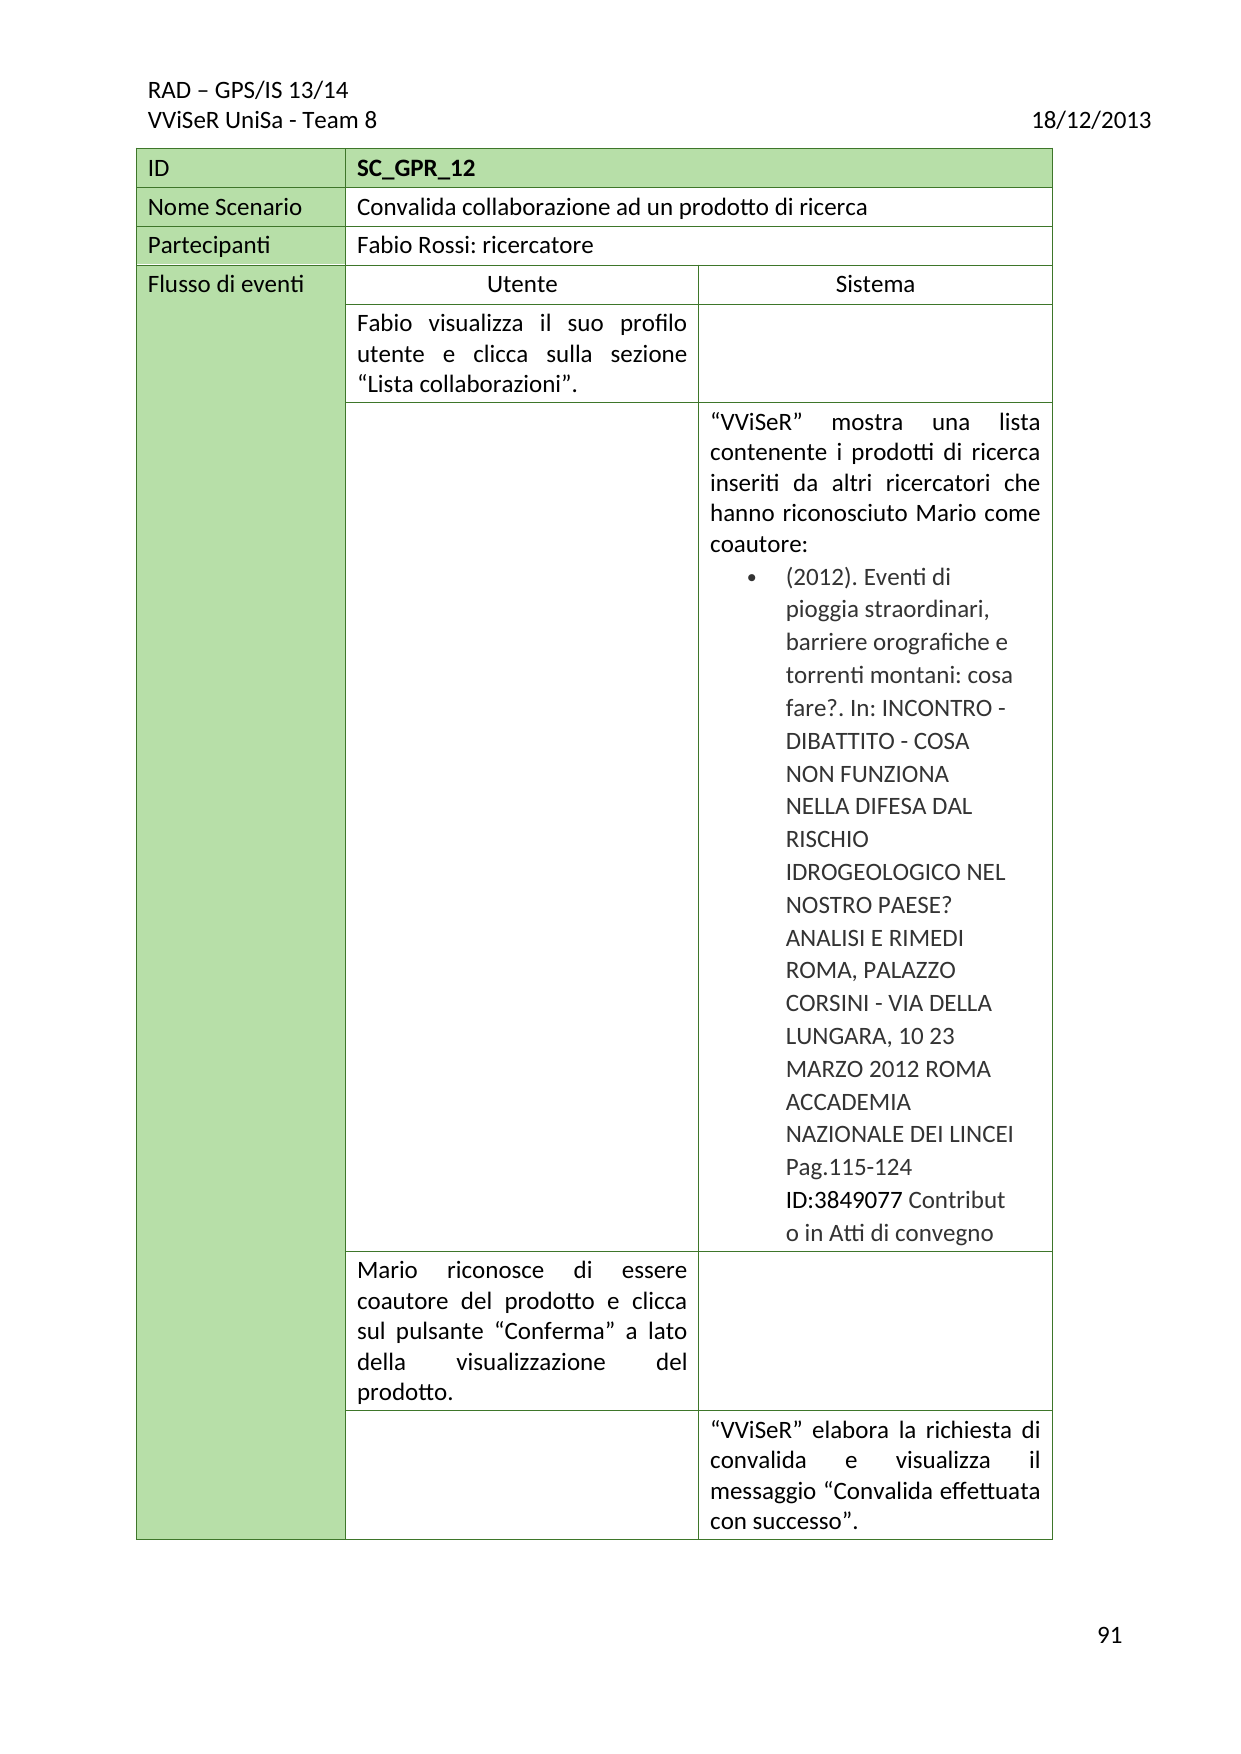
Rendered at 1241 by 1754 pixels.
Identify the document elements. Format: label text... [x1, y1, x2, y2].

table_cell Nome Scenario [137, 188, 345, 226]
table_header SC_GPR_12 [346, 149, 1052, 187]
table_cell Sistema [699, 266, 1052, 303]
table_cell [346, 403, 698, 1251]
table_cell Convalida collaborazione ad un prodotto di ricerca [346, 188, 1052, 226]
table_cell Partecipanti [137, 227, 345, 264]
table_header ID [137, 149, 345, 187]
table_cell [346, 1411, 698, 1539]
table_cell [699, 1252, 1052, 1410]
table_cell Utente [346, 266, 698, 303]
table_cell Fabio Rossi: ricercatore [346, 227, 1052, 264]
table_cell Fabio visualizza il suo profilo utente e clicca sulla sezione “Lista collaborazioni”. [346, 305, 698, 402]
table_cell “VViSeR” elabora la richiesta di convalida e visualizza il messaggio “Convalida effettuata con successo”. [699, 1411, 1052, 1539]
table_cell [699, 305, 1052, 402]
table_cell Mario riconosce di essere coautore del prodotto e clicca sul pulsante “Conferma” a lato della visualizzazione del prodotto. [346, 1252, 698, 1410]
table_cell Flusso di eventi [137, 266, 345, 1539]
table_cell “VViSeR” mostra una lista contenente i prodotti di ricerca inseriti da altri ricercatori che hanno riconosciuto Mario come coautore: (2012). Eventi di pioggia straordinari, barriere orografiche e torrenti montani: cosa fare?. In: INCONTRO - DIBATTITO - COSA NON FUNZIONA NELLA DIFESA DAL RISCHIO IDROGEOLOGICO NEL NOSTRO PAESE? ANALISI E RIMEDI ROMA, PALAZZO CORSINI - VIA DELLA LUNGARA, 10 23 MARZO 2012 ROMA ACCADEMIA NAZIONALE DEI LINCEI Pag.115-124 ID:3849077 Contributo in Atti di convegno [699, 403, 1052, 1251]
